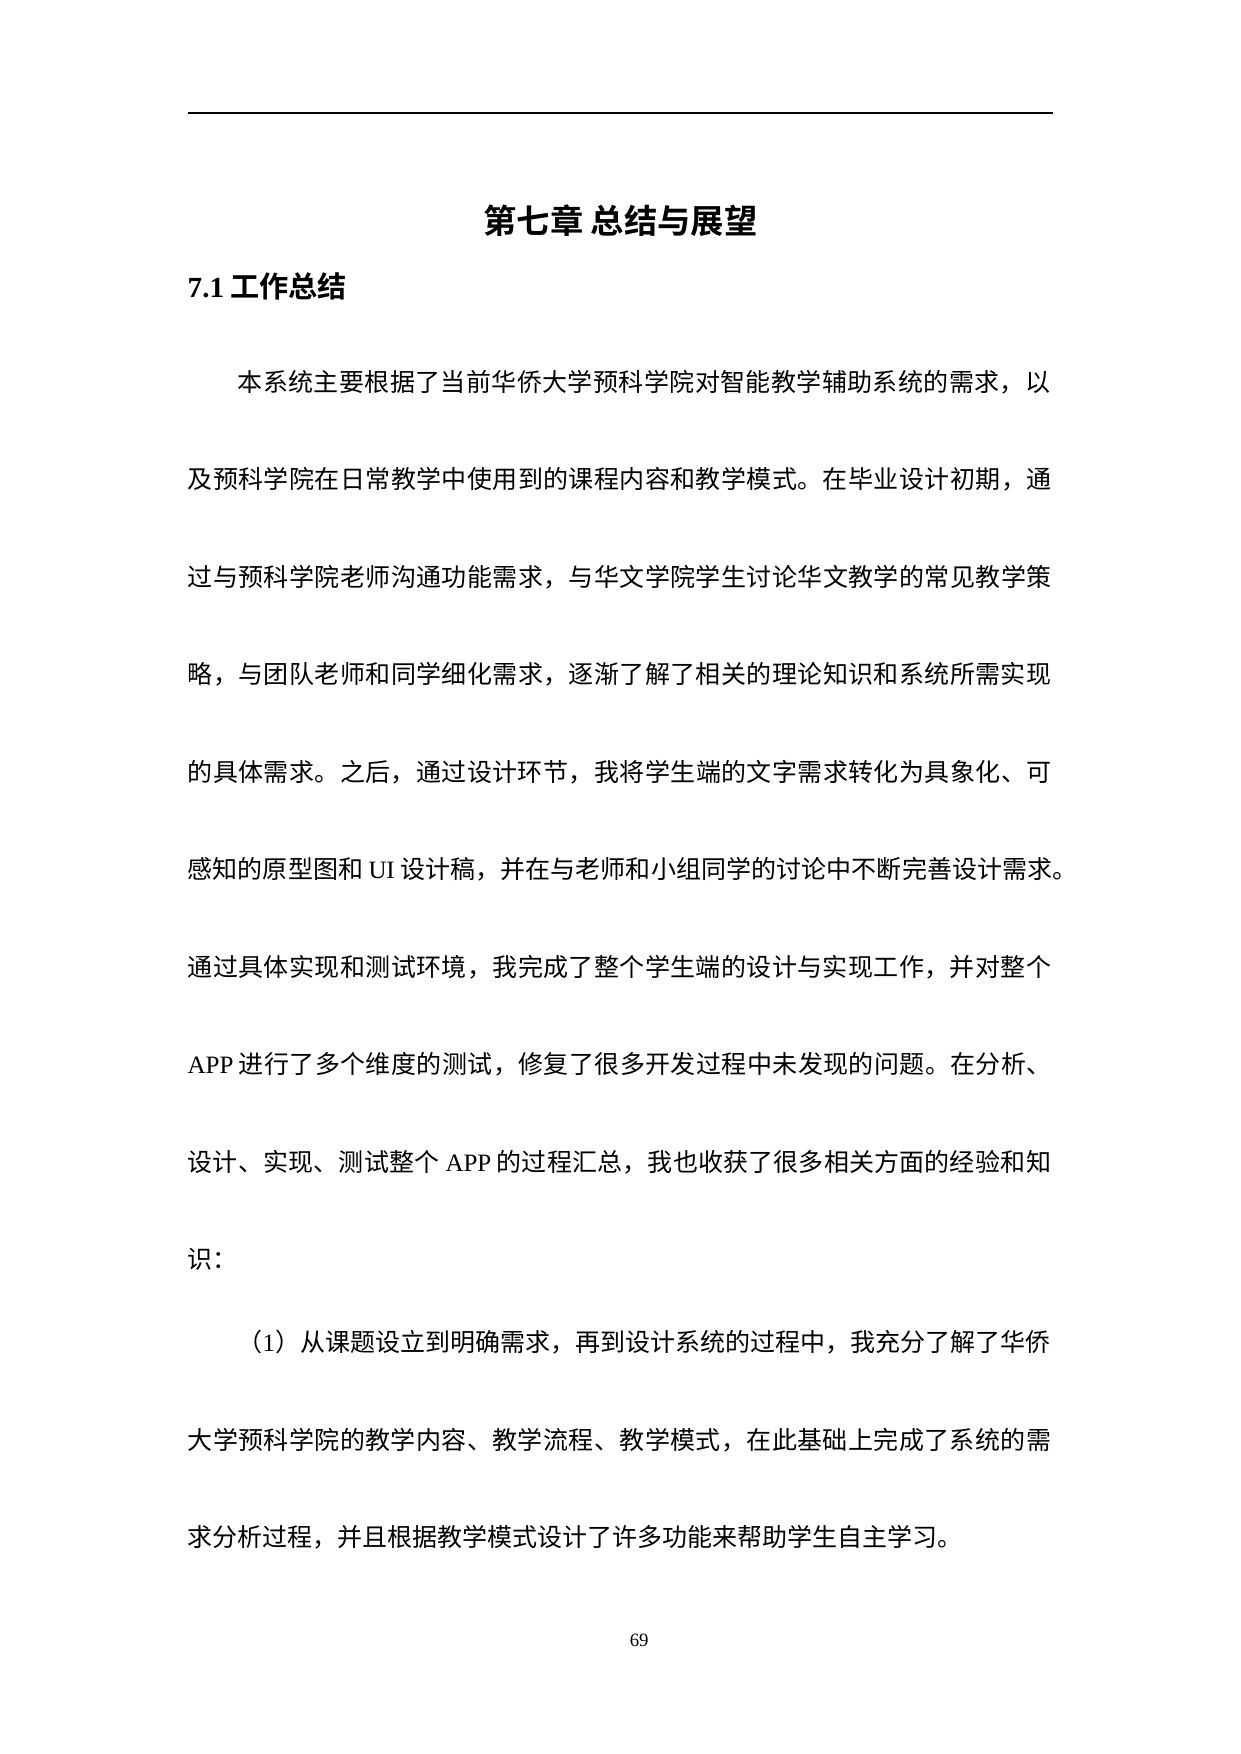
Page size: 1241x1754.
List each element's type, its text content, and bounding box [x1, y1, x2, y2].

text （1）从课题设立到明确需求，再到设计系统的过程中，我充分了解了华侨大学预科学院的教学内容、教学流程、教学模式，在此基础上完成了系统的需求分析过程，并且根据教学模式设计了许多功能来帮助学生自主学习。 [187, 1308, 1053, 1568]
text 本系统主要根据了当前华侨大学预科学院对智能教学辅助系统的需求，以及预科学院在日常教学中使用到的课程内容和教学模式。在毕业设计初期，通过与预科学院老师沟通功能需求，与华文学院学生讨论华文教学的常见教学策略，与团队老师和同学细化需求，逐渐了解了相关的理论知识和系统所需实现的具体需求。之后，通过设计环节，我将学生端的文字需求转化为具象化、可感知的原型图和UI设计稿，并在与老师和小组同学的讨论中不断完善设计需求。通过具体实现和测试环境，我完成了整个学生端的设计与实现工作，并对整个APP进行了多个维度的测试，修复了很多开发过程中未发现的问题。在分析、设计、实现、测试整个APP的过程汇总，我也收获了很多相关方面的经验和知识： [187, 348, 1053, 1290]
subtitle 第七章 总结与展望 [187, 187, 1053, 252]
subtitle 7.1工作总结 [187, 252, 1053, 317]
